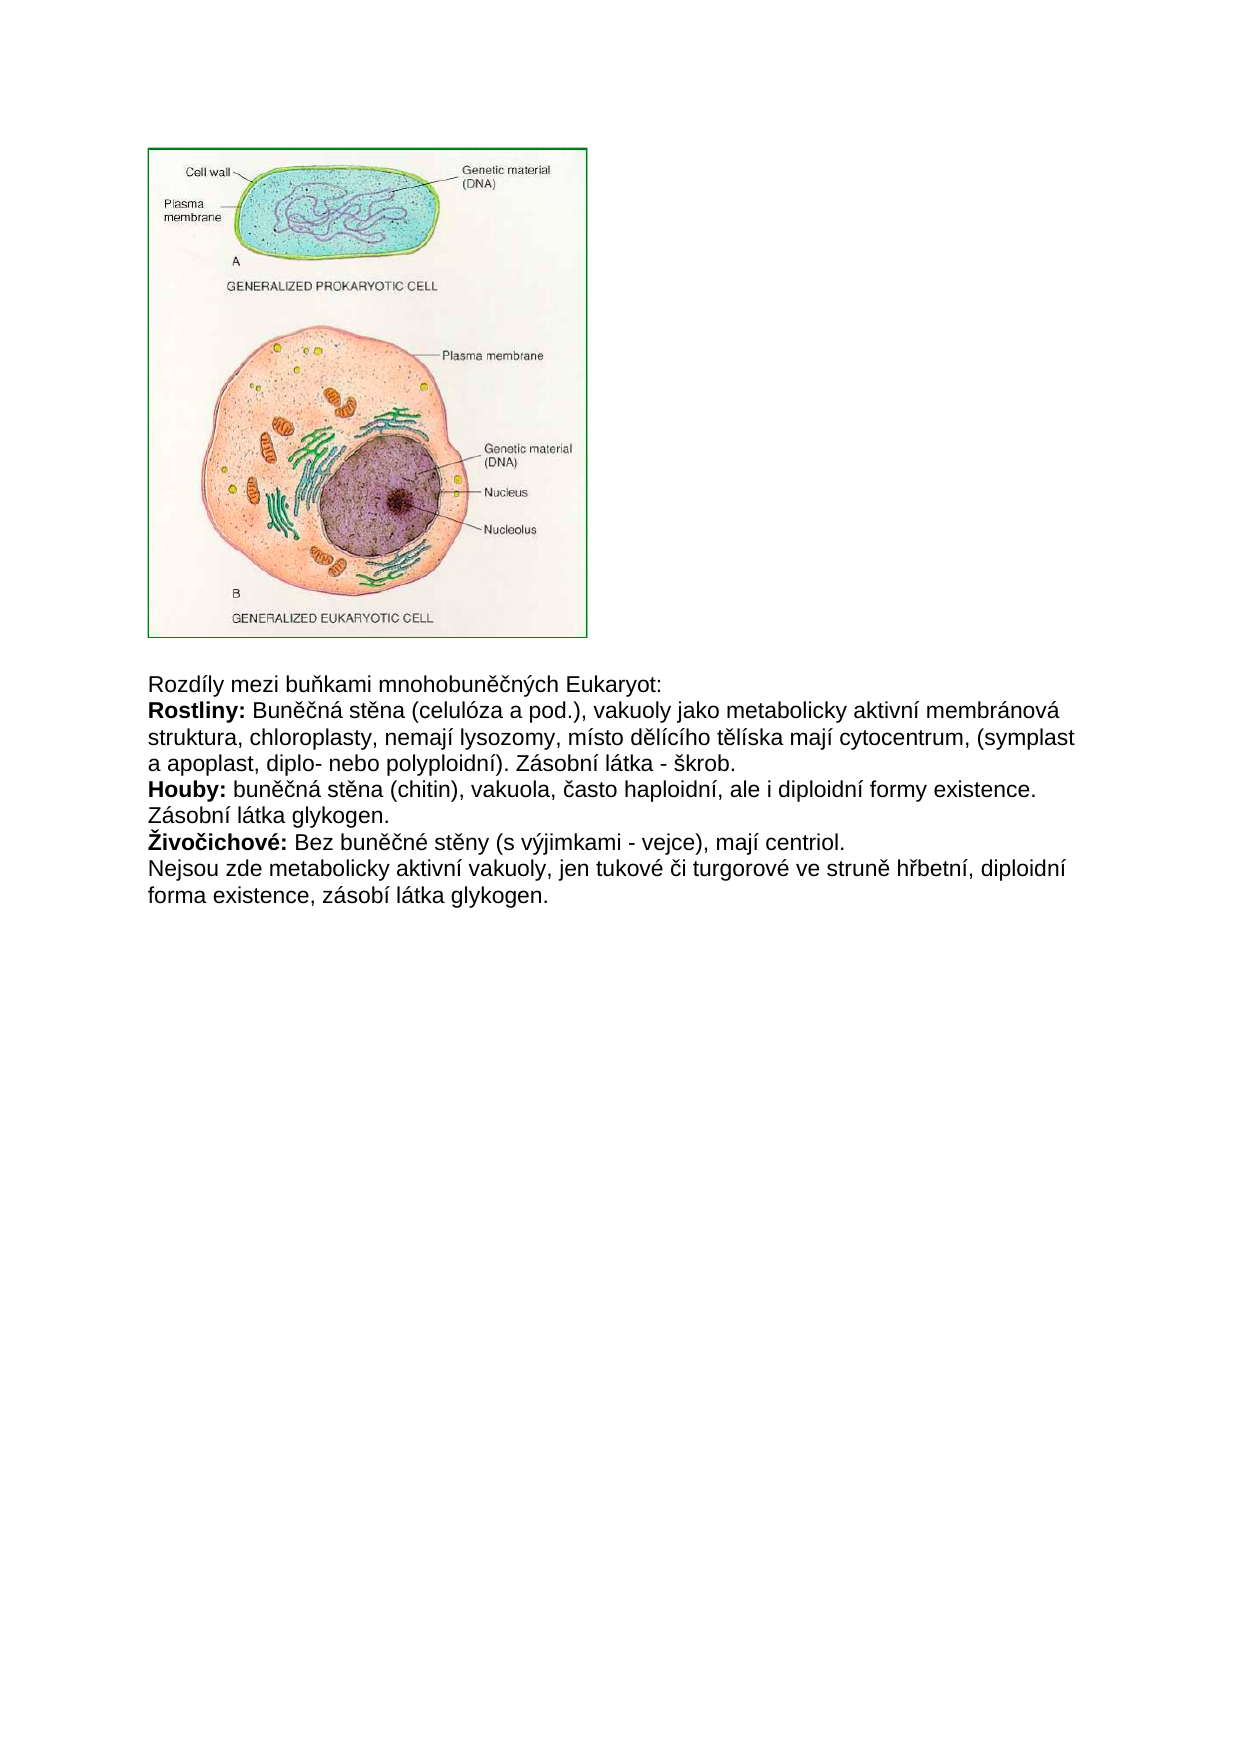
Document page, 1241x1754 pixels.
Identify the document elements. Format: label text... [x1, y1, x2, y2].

text Rozdíly mezi buňkami mnohobuněčných Eukaryot: [148, 637, 1093, 697]
text Živočichové: Bez buněčné stěny (s výjimkami - vejce), mají centriol. [148, 829, 1093, 855]
text Rostliny: Buněčná stěna (celulóza a pod.), vakuoly jako metabolicky aktivní membránová struktura, chloroplasty, nemají lysozomy, místo dělícího tělíska mají cytocentrum, (symplast a apoplast, diplo- nebo polyploidní). Zásobní látka - škrob. [148, 697, 1093, 776]
picture [147, 147, 588, 638]
text Houby: buněčná stěna (chitin), vakuola, často haploidní, ale i diploidní formy existence. Zásobní látka glykogen. [148, 776, 1093, 829]
text Nejsou zde metabolicky aktivní vakuoly, jen tukové či turgorové ve struně hřbetní, diploidní forma existence, zásobí látka glykogen. [148, 855, 1093, 908]
